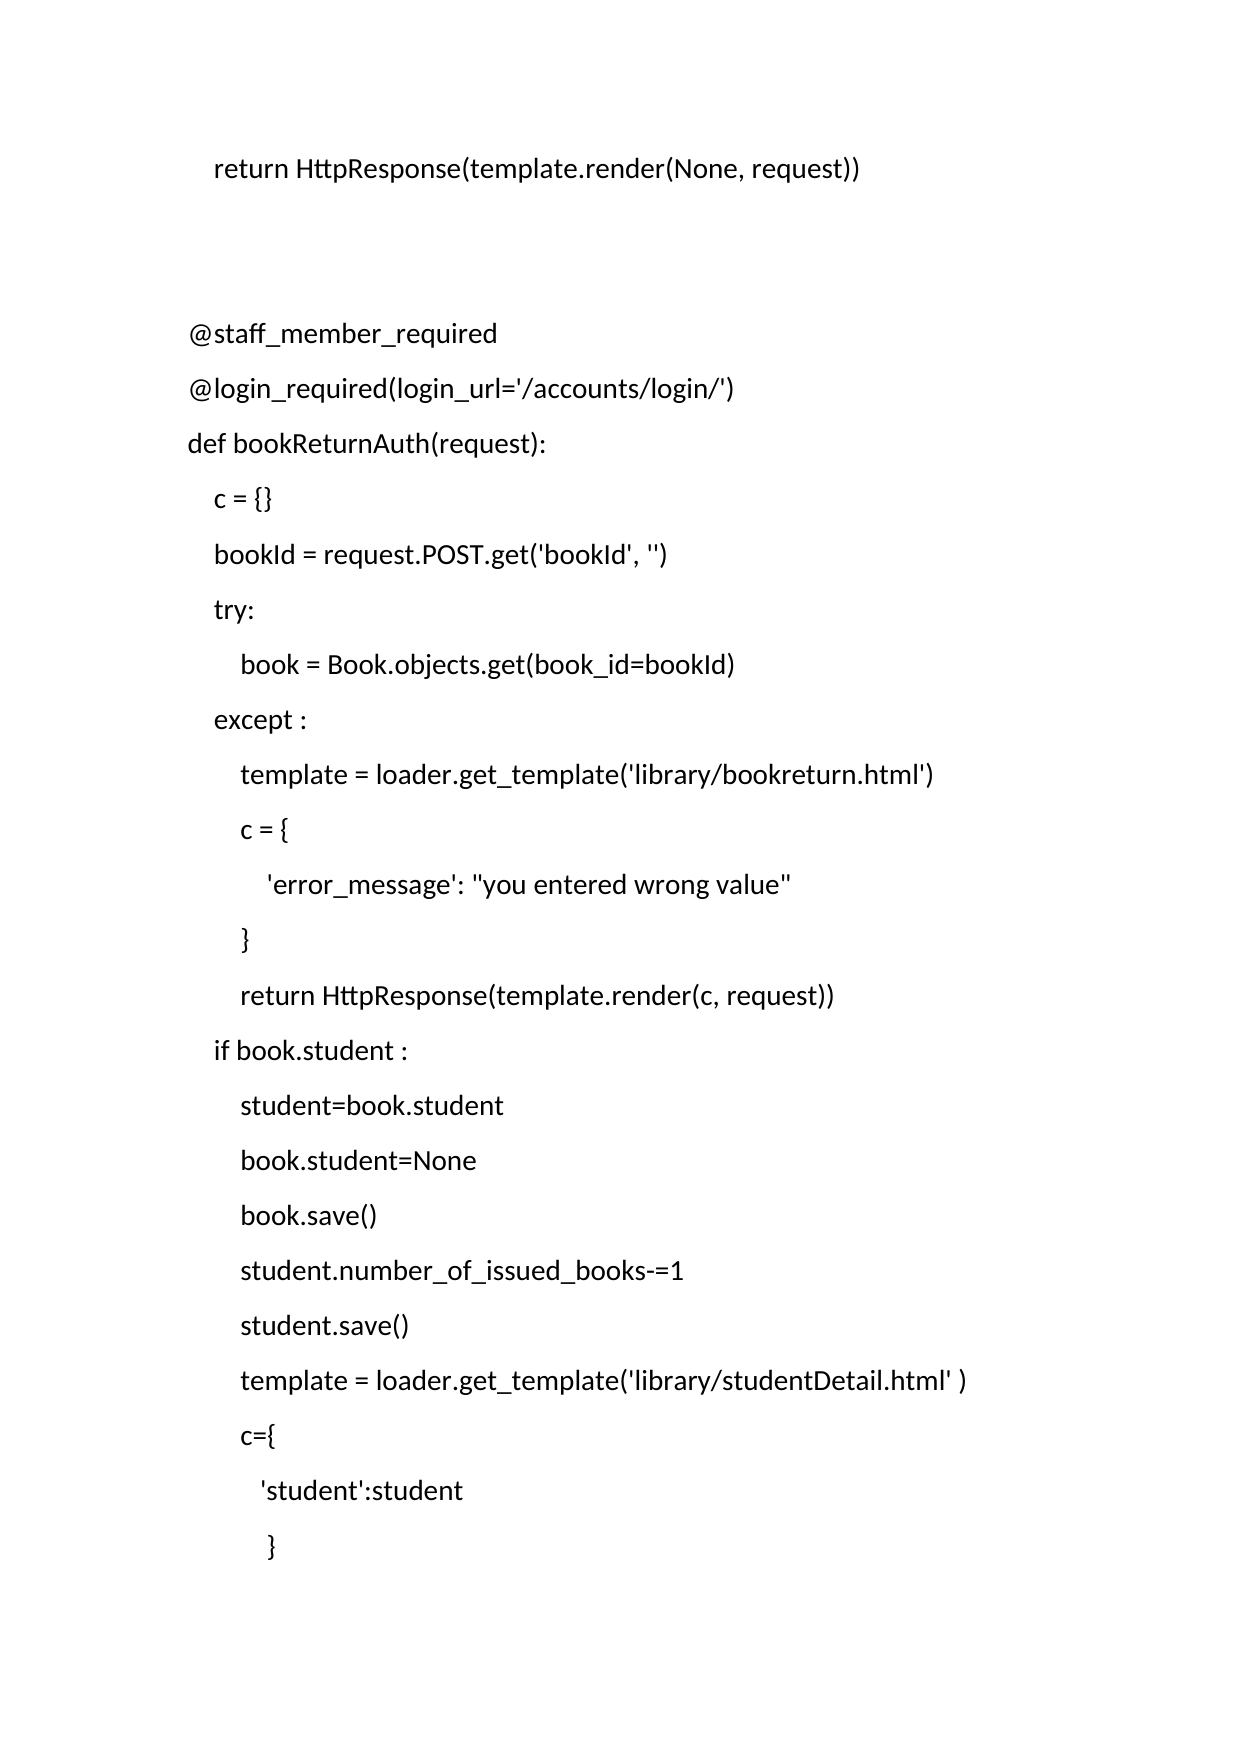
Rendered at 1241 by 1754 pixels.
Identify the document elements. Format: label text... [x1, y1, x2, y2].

text template = loader.get_template('library/studentDetail.html' ) [187, 1362, 1090, 1398]
text try: [187, 591, 1090, 626]
text } [187, 1528, 1090, 1563]
text return HttpResponse(template.render(c, request)) [187, 977, 1090, 1012]
text student=book.student [187, 1087, 1090, 1122]
text 'student':student [187, 1472, 1090, 1508]
text c = { [187, 811, 1090, 847]
text except : [187, 701, 1090, 737]
text book.save() [187, 1197, 1090, 1233]
text student.number_of_issued_books-=1 [187, 1252, 1090, 1288]
text def bookReturnAuth(request): [187, 426, 1090, 461]
text bookId = request.POST.get('bookId', '') [187, 536, 1090, 571]
text student.save() [187, 1307, 1090, 1343]
text } [187, 921, 1090, 957]
text book.student=None [187, 1142, 1090, 1177]
text c={ [187, 1417, 1090, 1453]
text c = {} [187, 481, 1090, 516]
text if book.student : [187, 1032, 1090, 1067]
text template = loader.get_template('library/bookreturn.html') [187, 756, 1090, 792]
text @staff_member_required [187, 315, 1090, 351]
text return HttpResponse(template.render(None, request)) [187, 150, 1090, 186]
text 'error_message': "you entered wrong value" [187, 866, 1090, 902]
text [187, 370, 1090, 406]
text book = Book.objects.get(book_id=bookId) [187, 646, 1090, 682]
